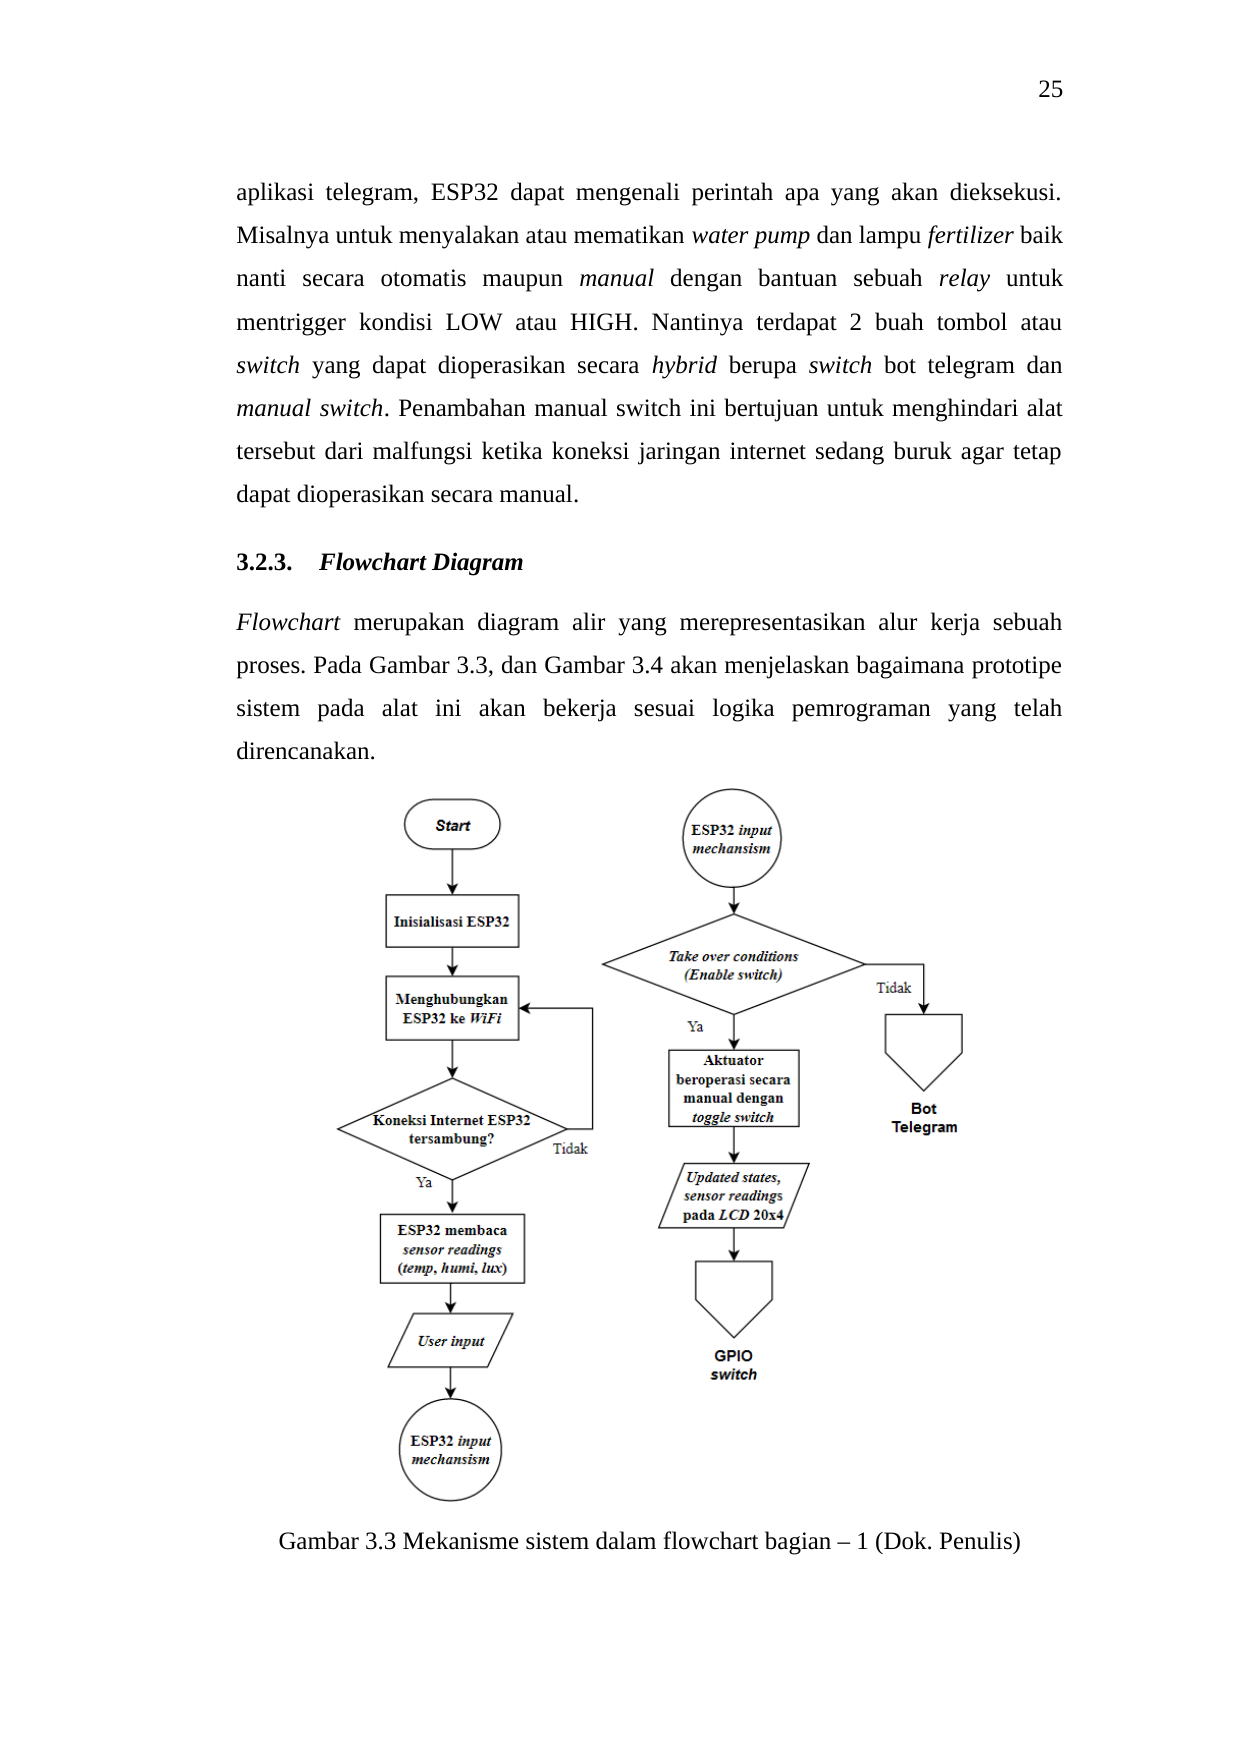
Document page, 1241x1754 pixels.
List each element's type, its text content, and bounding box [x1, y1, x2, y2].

text Flowchart merupakan diagram alir yang merepresentasikan alur kerja sebuah proses. Pada Gambar 3.3, dan Gambar 3.4 akan menjelaskan bagaimana prototipe sistem pada alat ini akan bekerja sesuai logika pemrograman yang telah direncanakan. [236, 607, 1063, 765]
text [236, 177, 1063, 508]
picture [331, 779, 969, 1512]
text Gambar 3.3 Mekanisme sistem dalam flowchart bagian – 1 (Dok. Penulis) [236, 1526, 1063, 1555]
list Flowchart Diagram [236, 547, 1063, 576]
